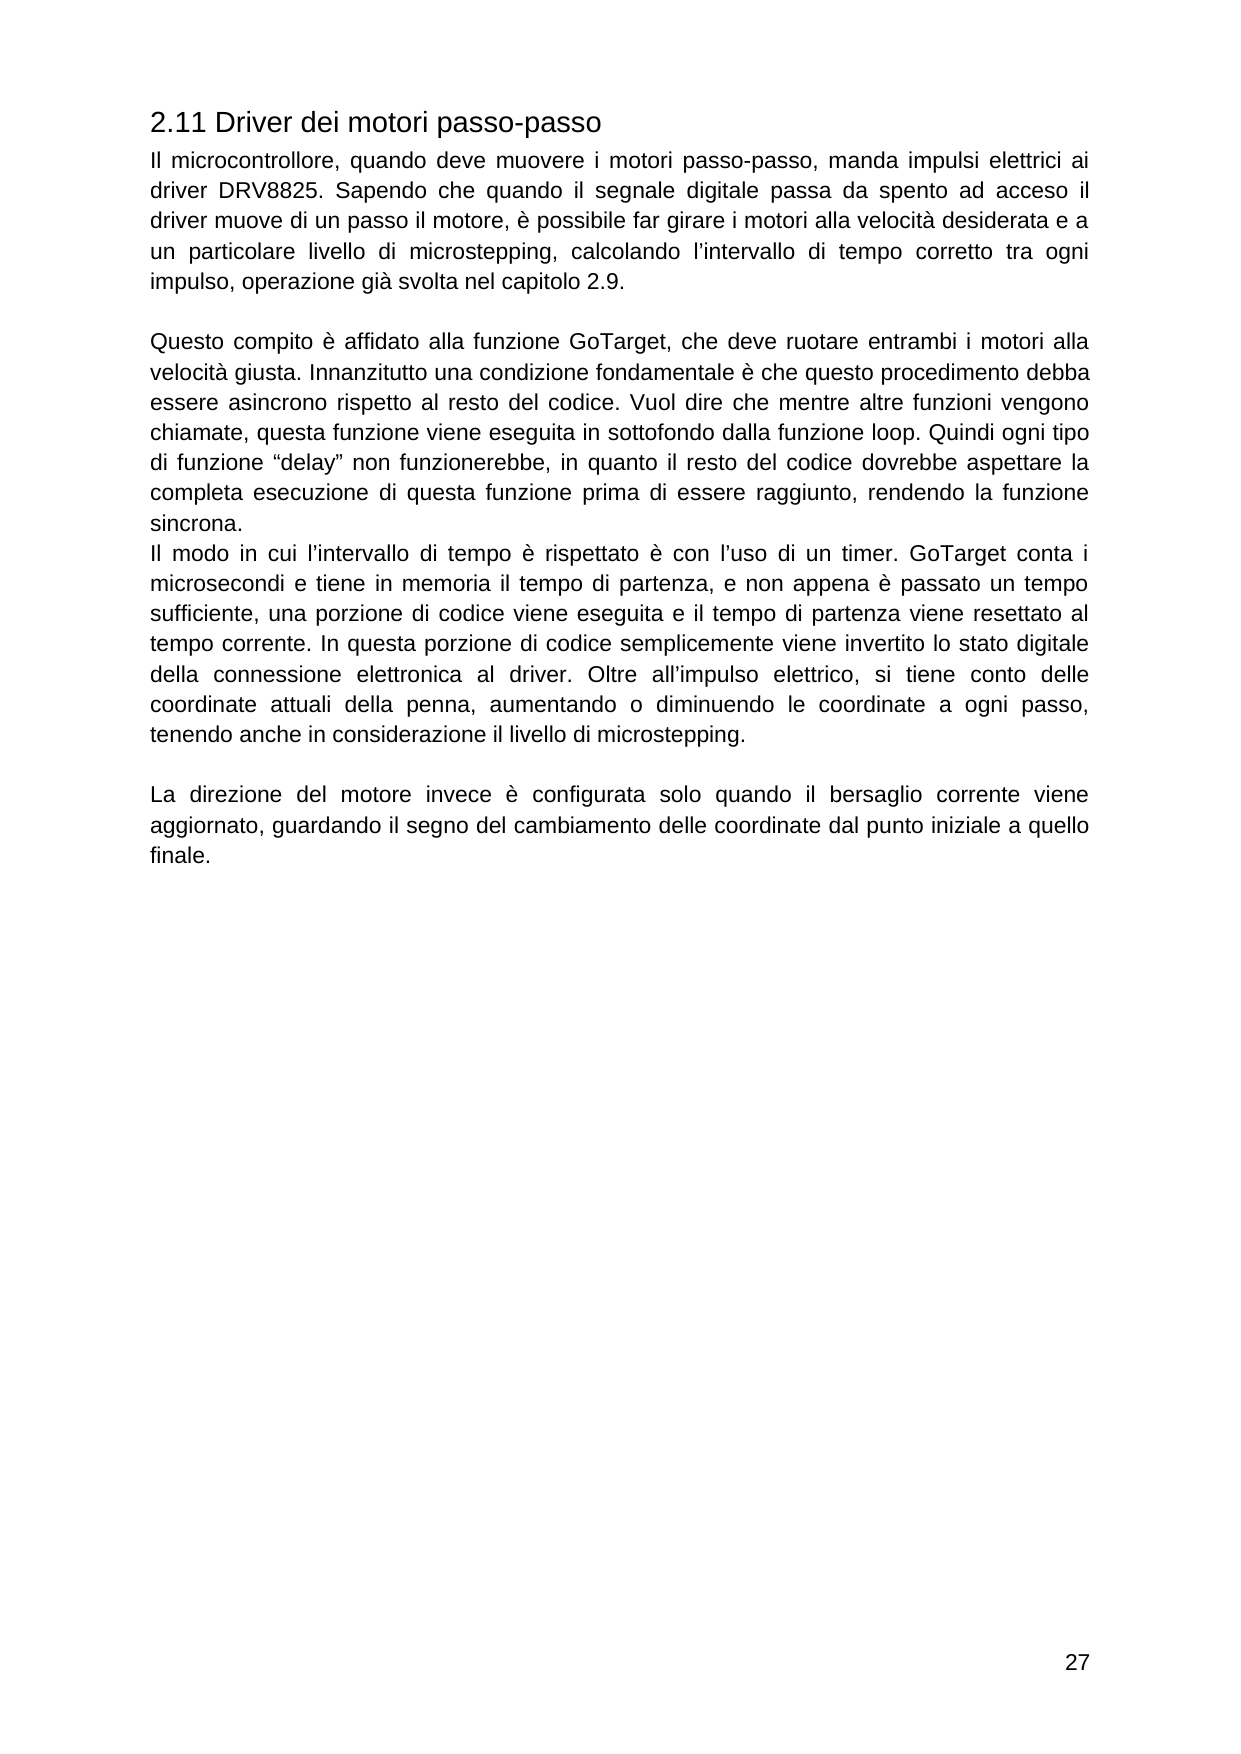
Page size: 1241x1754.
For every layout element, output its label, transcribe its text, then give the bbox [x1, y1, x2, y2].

text Il modo in cui l’intervallo di tempo è rispettato è con l’uso di un timer. GoTarget conta i microsecondi e tiene in memoria il tempo di partenza, e non appena è passato un tempo sufficiente, una porzione di codice viene eseguita e il tempo di partenza viene resettato al tempo corrente. In questa porzione di codice semplicemente viene invertito lo stato digitale della connessione elettronica al driver. Oltre all’impulso elettrico, si tiene conto delle coordinate attuali della penna, aumentando o diminuendo le coordinate a ogni passo, tenendo anche in considerazione il livello di microstepping. [150, 540, 1090, 747]
subtitle 2.11 Driver dei motori passo-passo [150, 105, 1090, 139]
text Il microcontrollore, quando deve muovere i motori passo-passo, manda impulsi elettrici ai driver DRV8825. Sapendo che quando il segnale digitale passa da spento ad acceso il driver muove di un passo il motore, è possibile far girare i motori alla velocità desiderata e a un particolare livello di microstepping, calcolando l’intervallo di tempo corretto tra ogni impulso, operazione già svolta nel capitolo 2.9. [150, 147, 1090, 294]
text La direzione del motore invece è configurata solo quando il bersaglio corrente viene aggiornato, guardando il segno del cambiamento delle coordinate dal punto iniziale a quello finale. [150, 781, 1090, 868]
text Questo compito è affidato alla funzione GoTarget, che deve ruotare entrambi i motori alla velocità giusta. Innanzitutto una condizione fondamentale è che questo procedimento debba essere asincrono rispetto al resto del codice. Vuol dire che mentre altre funzioni vengono chiamate, questa funzione viene eseguita in sottofondo dalla funzione loop. Quindi ogni tipo di funzione “delay” non funzionerebbe, in quanto il resto del codice dovrebbe aspettare la completa esecuzione di questa funzione prima di essere raggiunto, rendendo la funzione sincrona. [150, 328, 1090, 536]
